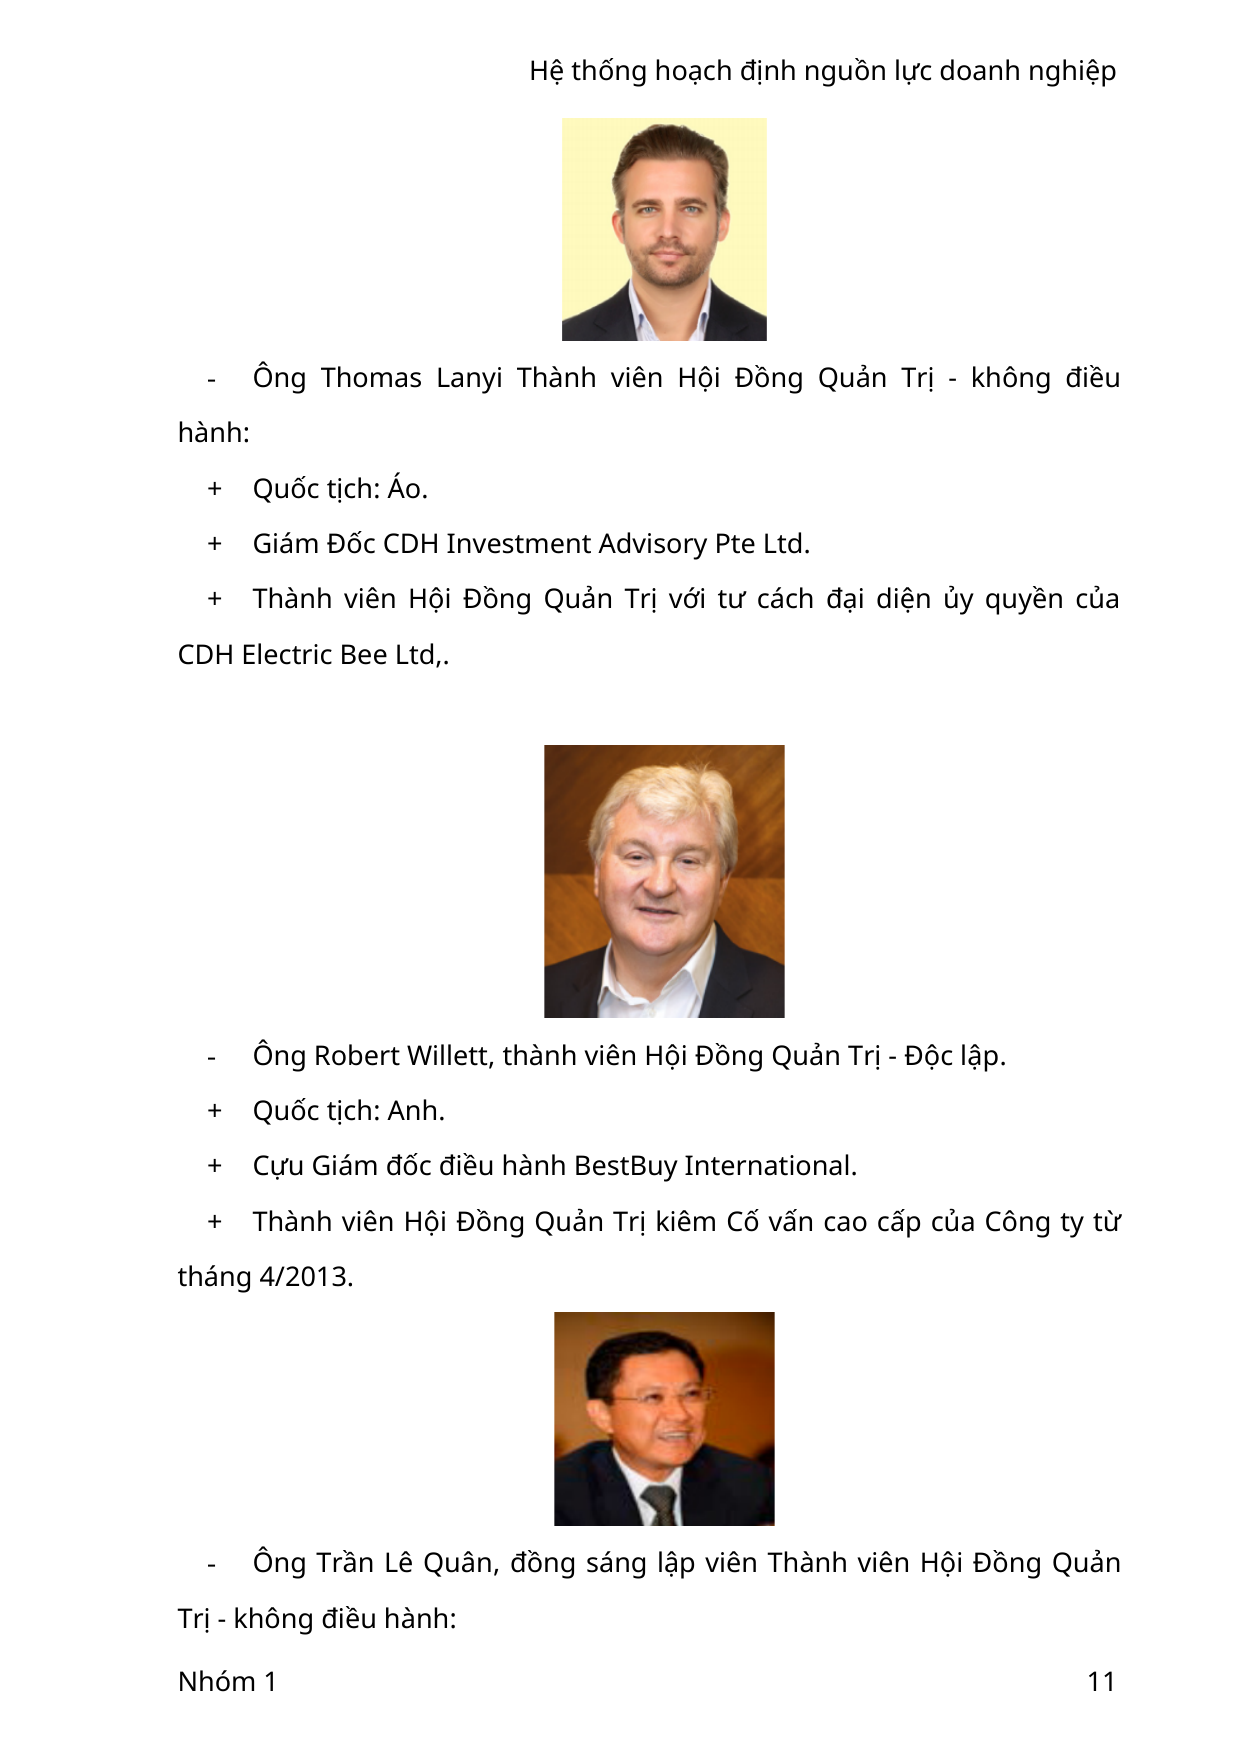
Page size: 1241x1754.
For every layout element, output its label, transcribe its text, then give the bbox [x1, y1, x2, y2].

list Thành viên Hội Đồng Quản Trị với tư cách đại diện ủy quyền của CDH Electric Bee Ltd,. [177, 580, 1122, 672]
list Ông Trần Lê Quân, đồng sáng lập viên Thành viên Hội Đồng Quản Trị - không điều hành: [177, 1544, 1122, 1636]
list Giám Đốc CDH Investment Advisory Pte Ltd. [177, 524, 1122, 561]
list Ông Robert Willett, thành viên Hội Đồng Quản Trị - Độc lập. [177, 1036, 1122, 1073]
list Ông Thomas Lanyi Thành viên Hội Đồng Quản Trị - không điều hành: [177, 358, 1122, 451]
list Cựu Giám đốc điều hành BestBuy International. [177, 1147, 1122, 1183]
list Quốc tịch: Áo. [177, 469, 1122, 506]
picture [544, 745, 785, 1018]
picture [560, 118, 769, 341]
list Quốc tịch: Anh. [177, 1091, 1122, 1128]
picture [554, 1312, 775, 1526]
list Thành viên Hội Đồng Quản Trị kiêm Cố vấn cao cấp của Công ty từ tháng 4/2013. [177, 1202, 1122, 1294]
